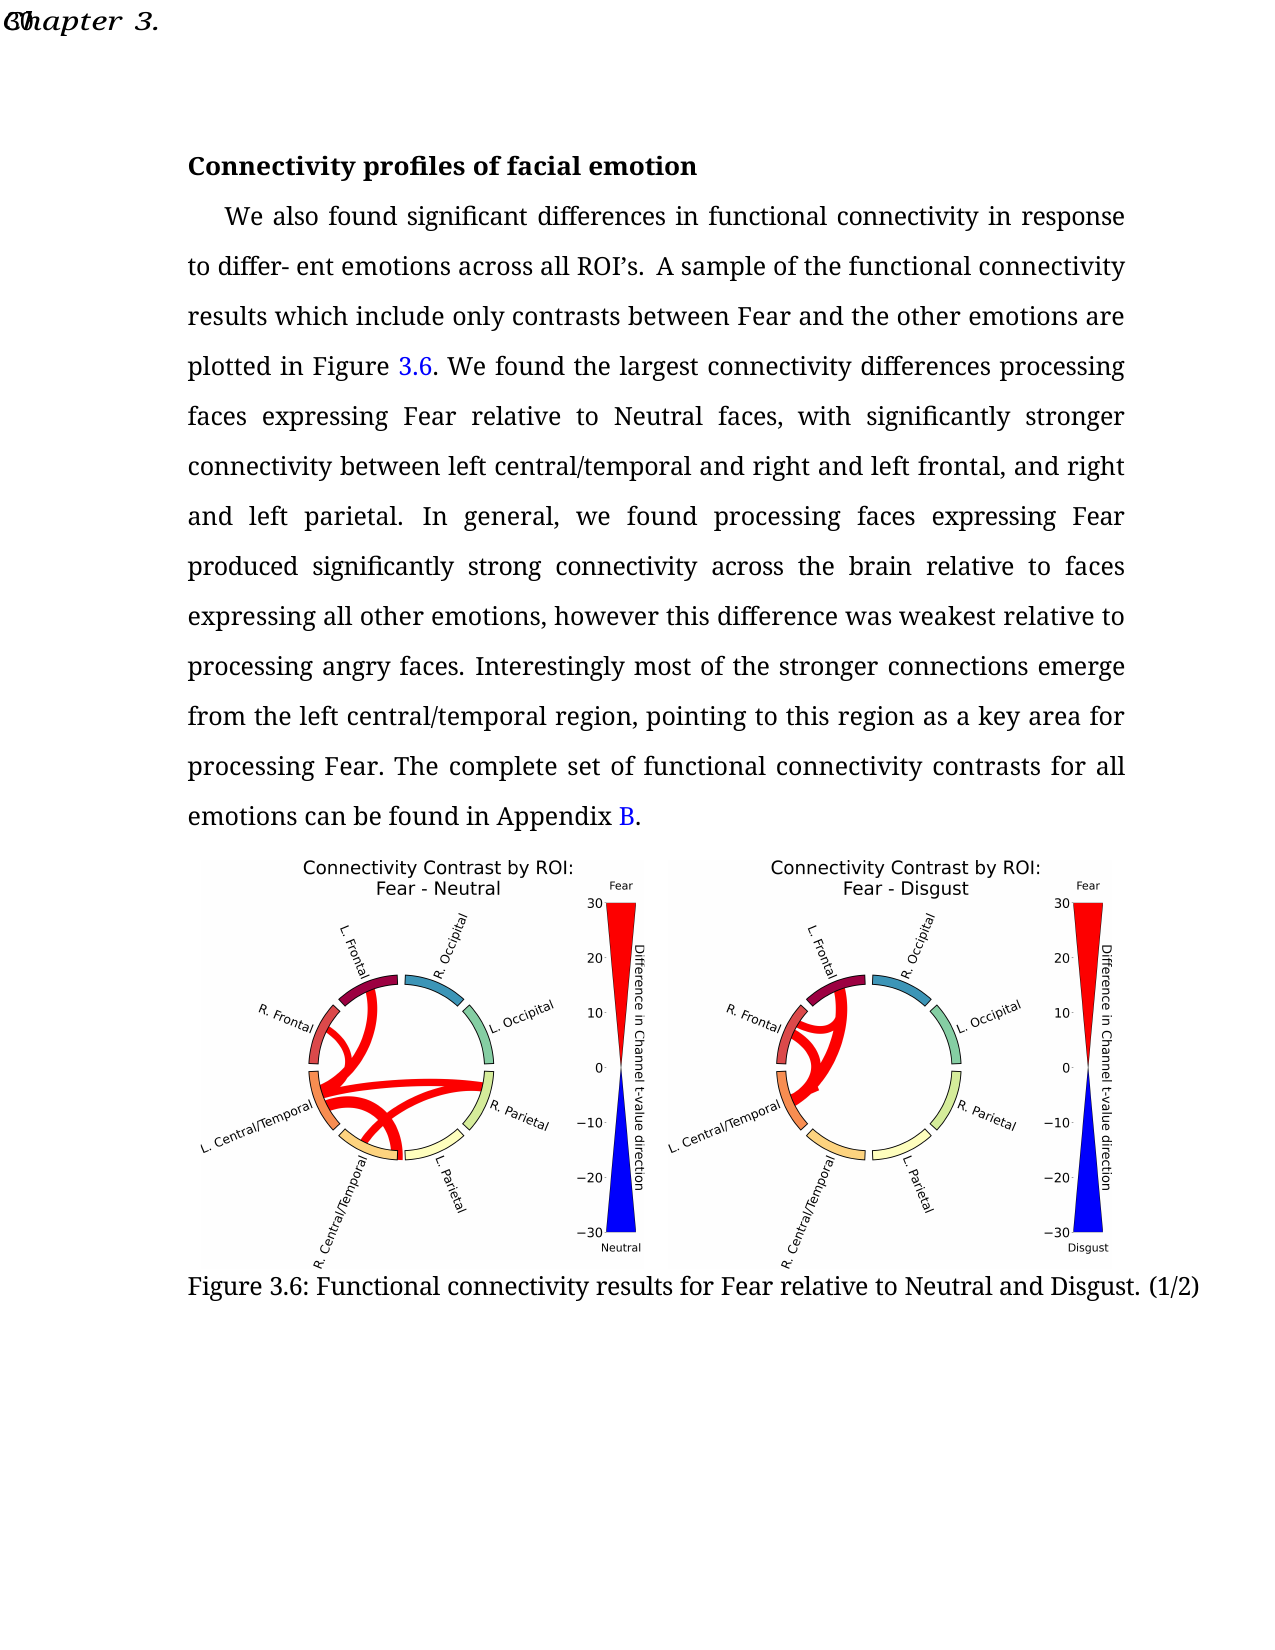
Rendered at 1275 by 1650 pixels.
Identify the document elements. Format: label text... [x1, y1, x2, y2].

text We also found significant differences in functional connectivity in response to differ- ent emotions across all ROI’s. A sample of the functional connectivity results which include only contrasts between Fear and the other emotions are plotted in Figure 3.6. We found the largest connectivity differences processing faces expressing Fear relative to Neutral faces, with significantly stronger connectivity between left central/temporal and right and left frontal, and right and left parietal. In general, we found processing faces expressing Fear produced significantly strong connectivity across the brain relative to faces expressing all other emotions, however this difference was weakest relative to processing angry faces. Interestingly most of the stronger connections emerge from the left central/temporal region, pointing to this region as a key area for processing Fear. The complete set of functional connectivity contrasts for all emotions can be found in Appendix B. [187, 198, 1125, 832]
subtitle Connectivity profiles of facial emotion [187, 148, 1252, 182]
text Figure 3.6: Functional connectivity results for Fear relative to Neutral and Disgust. (1/2) [187, 858, 1252, 1303]
